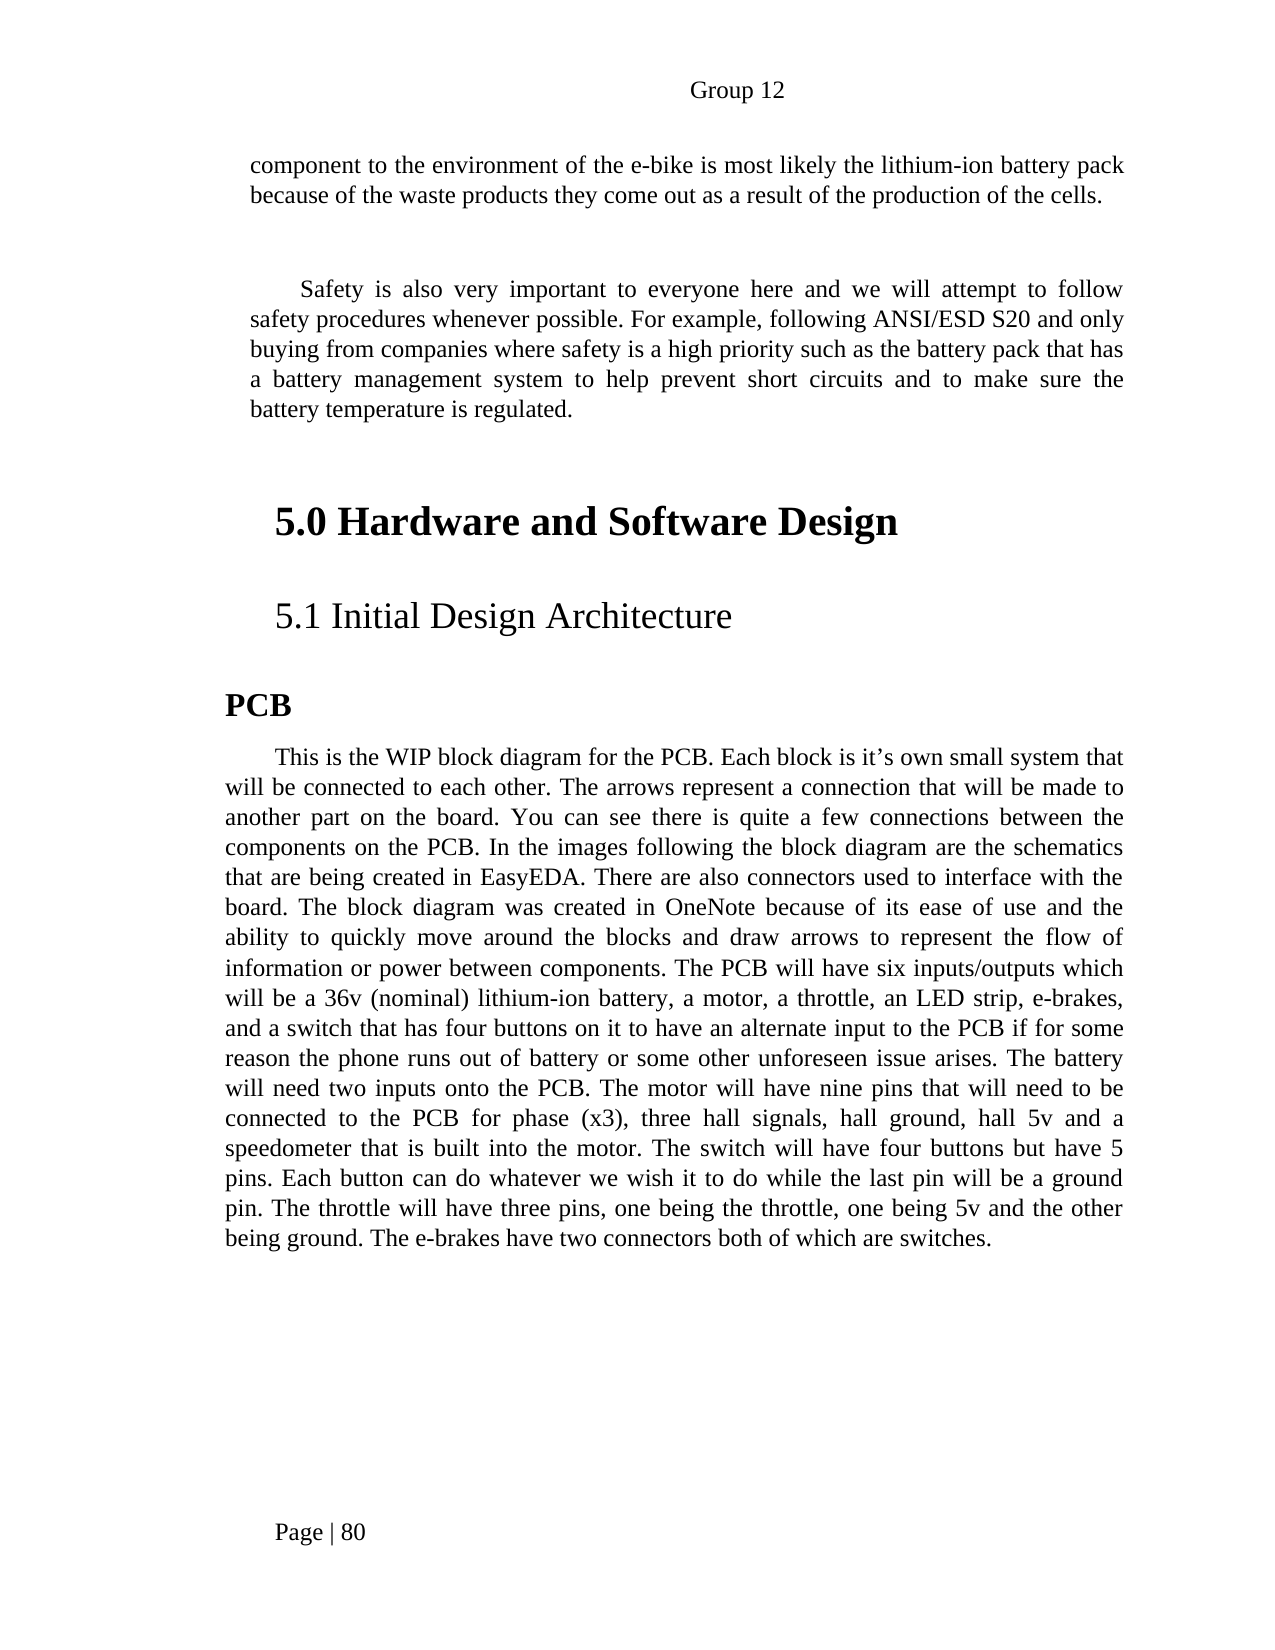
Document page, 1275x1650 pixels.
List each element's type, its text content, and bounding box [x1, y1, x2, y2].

text This is the WIP block diagram for the PCB. Each block is it’s own small system that will be connected to each other. The arrows represent a connection that will be made to another part on the board. You can see there is quite a few connections between the components on the PCB. In the images following the block diagram are the schematics that are being created in EasyEDA. There are also connectors used to interface with the board. The block diagram was created in OneNote because of its ease of use and the ability to quickly move around the blocks and draw arrows to represent the flow of information or power between components. The PCB will have six inputs/outputs which will be a 36v (nominal) lithium-ion battery, a motor, a throttle, an LED strip, e-brakes, and a switch that has four buttons on it to have an alternate input to the PCB if for some reason the phone runs out of battery or some other unforeseen issue arises. The battery will need two inputs onto the PCB. The motor will have nine pins that will need to be connected to the PCB for phase (x3), three hall signals, hall ground, hall 5v and a speedometer that is built into the motor. The switch will have four buttons but have 5 pins. Each button can do whatever we wish it to do while the last pin will be a ground pin. The throttle will have three pins, one being the throttle, one being 5v and the other being ground. The e-brakes have two connectors both of which are switches. [225, 742, 1125, 1252]
text Safety is also very important to everyone here and we will attempt to follow safety procedures whenever possible. For example, following ANSI/ESD S20 and only buying from companies where safety is a high priority such as the battery pack that has a battery management system to help prevent short circuits and to make sure the battery temperature is regulated. [250, 274, 1125, 423]
subtitle 5.0 Hardware and Software Design [225, 496, 1125, 544]
subtitle 5.1 Initial Design Architecture [225, 593, 1125, 636]
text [250, 150, 1125, 209]
text PCB [225, 685, 1125, 723]
